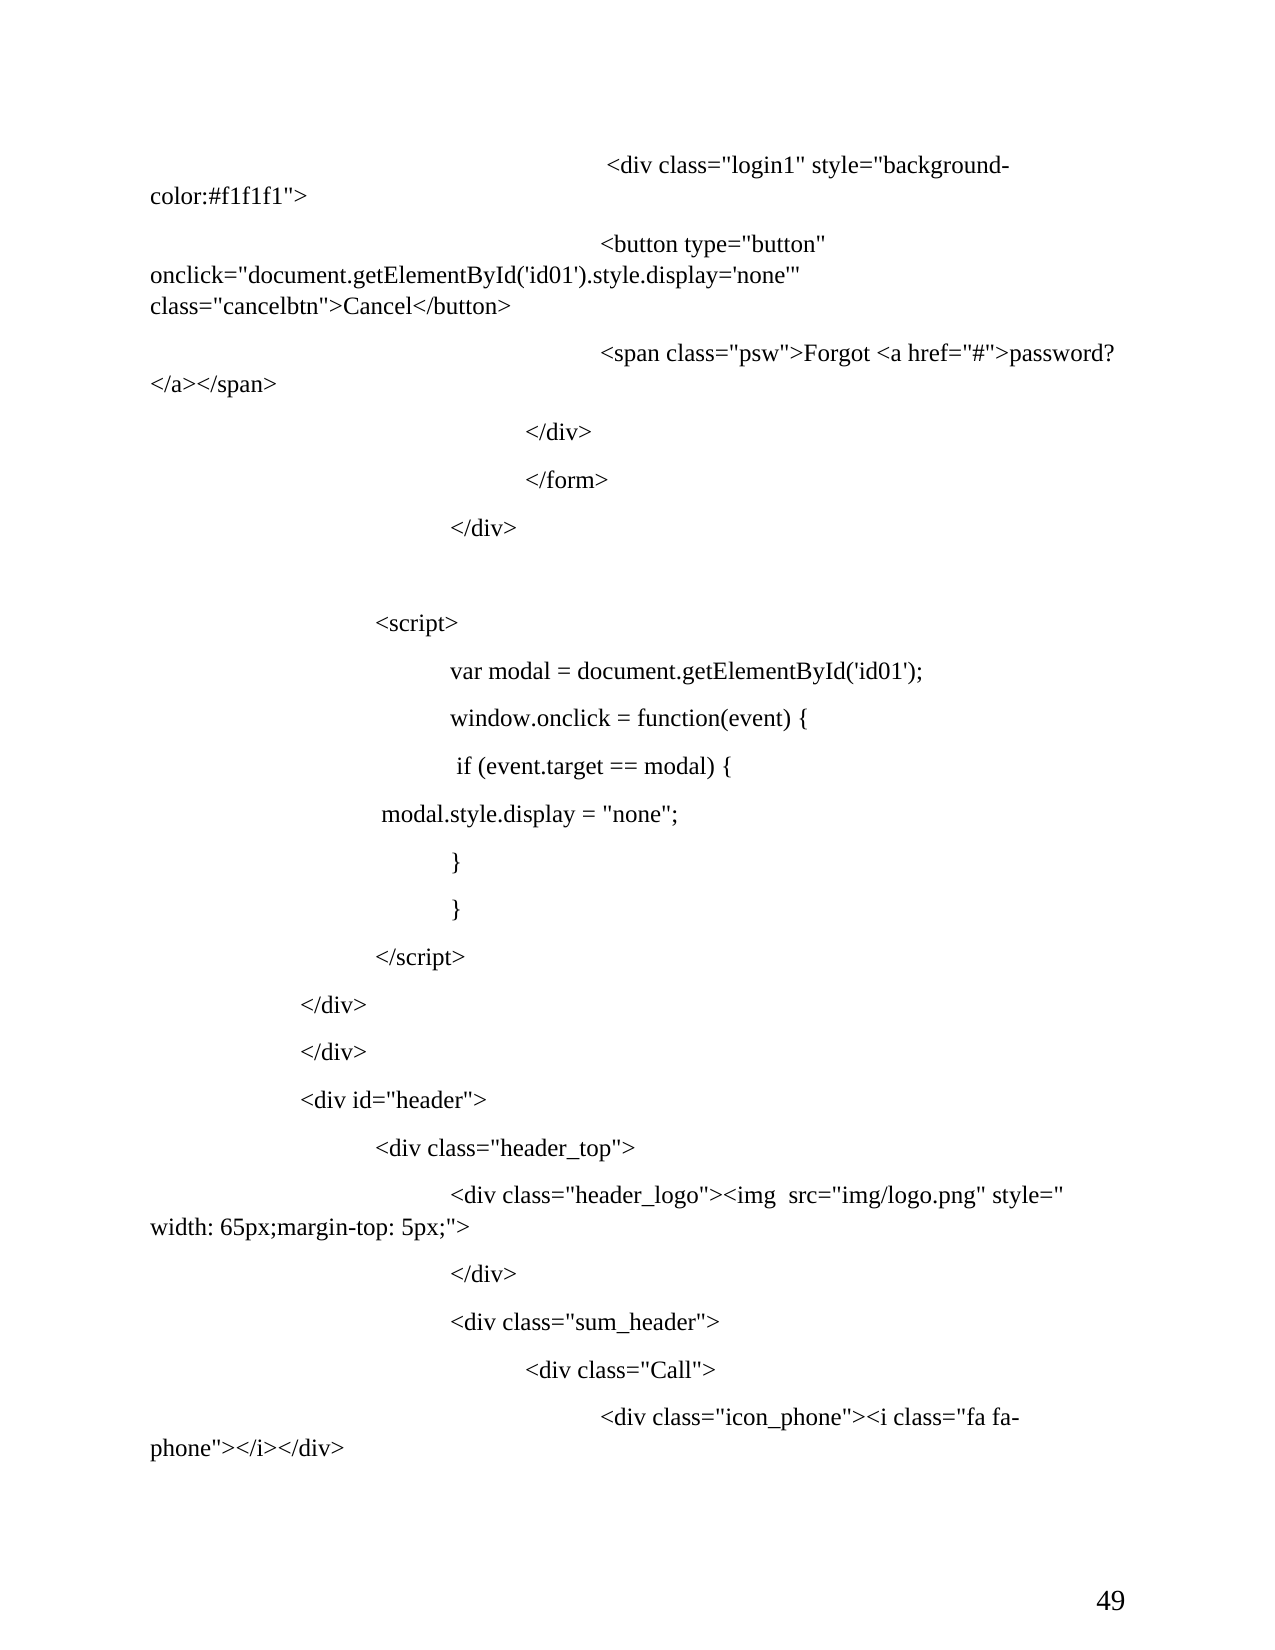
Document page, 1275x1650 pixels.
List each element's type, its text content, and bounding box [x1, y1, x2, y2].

text } [150, 847, 1125, 875]
text </div> [150, 1037, 1125, 1066]
text } [150, 894, 1125, 923]
text </div> [150, 417, 1125, 446]
text </div> [150, 1259, 1125, 1288]
text <div class="icon_phone"><i class="fa fa-phone"></i></div> [150, 1402, 1125, 1462]
text </form> [150, 465, 1125, 494]
text </div> [150, 990, 1125, 1018]
text var modal = document.getElementById('id01'); [150, 656, 1125, 684]
text <div class="header_top"> [150, 1133, 1125, 1162]
text <div class="login1" style="background-color:#f1f1f1"> [150, 150, 1125, 210]
text <span class="psw">Forgot <a href="#">password?</a></span> [150, 338, 1125, 398]
text </script> [150, 942, 1125, 971]
text <button type="button" onclick="document.getElementById('id01').style.display='none'" class="cancelbtn">Cancel</button> [150, 229, 1125, 319]
text window.onclick = function(event) { [150, 703, 1125, 732]
text modal.style.display = "none"; [150, 799, 1125, 828]
text <div class="header_logo"><img src="img/logo.png" style=" width: 65px;margin-top: 5px;"> [150, 1181, 1125, 1240]
text <div class="sum_header"> [150, 1307, 1125, 1336]
text </div> [150, 513, 1125, 541]
text <script> [150, 608, 1125, 637]
text if (event.target == modal) { [150, 751, 1125, 780]
text <div id="header"> [150, 1085, 1125, 1114]
text <div class="Call"> [150, 1355, 1125, 1383]
